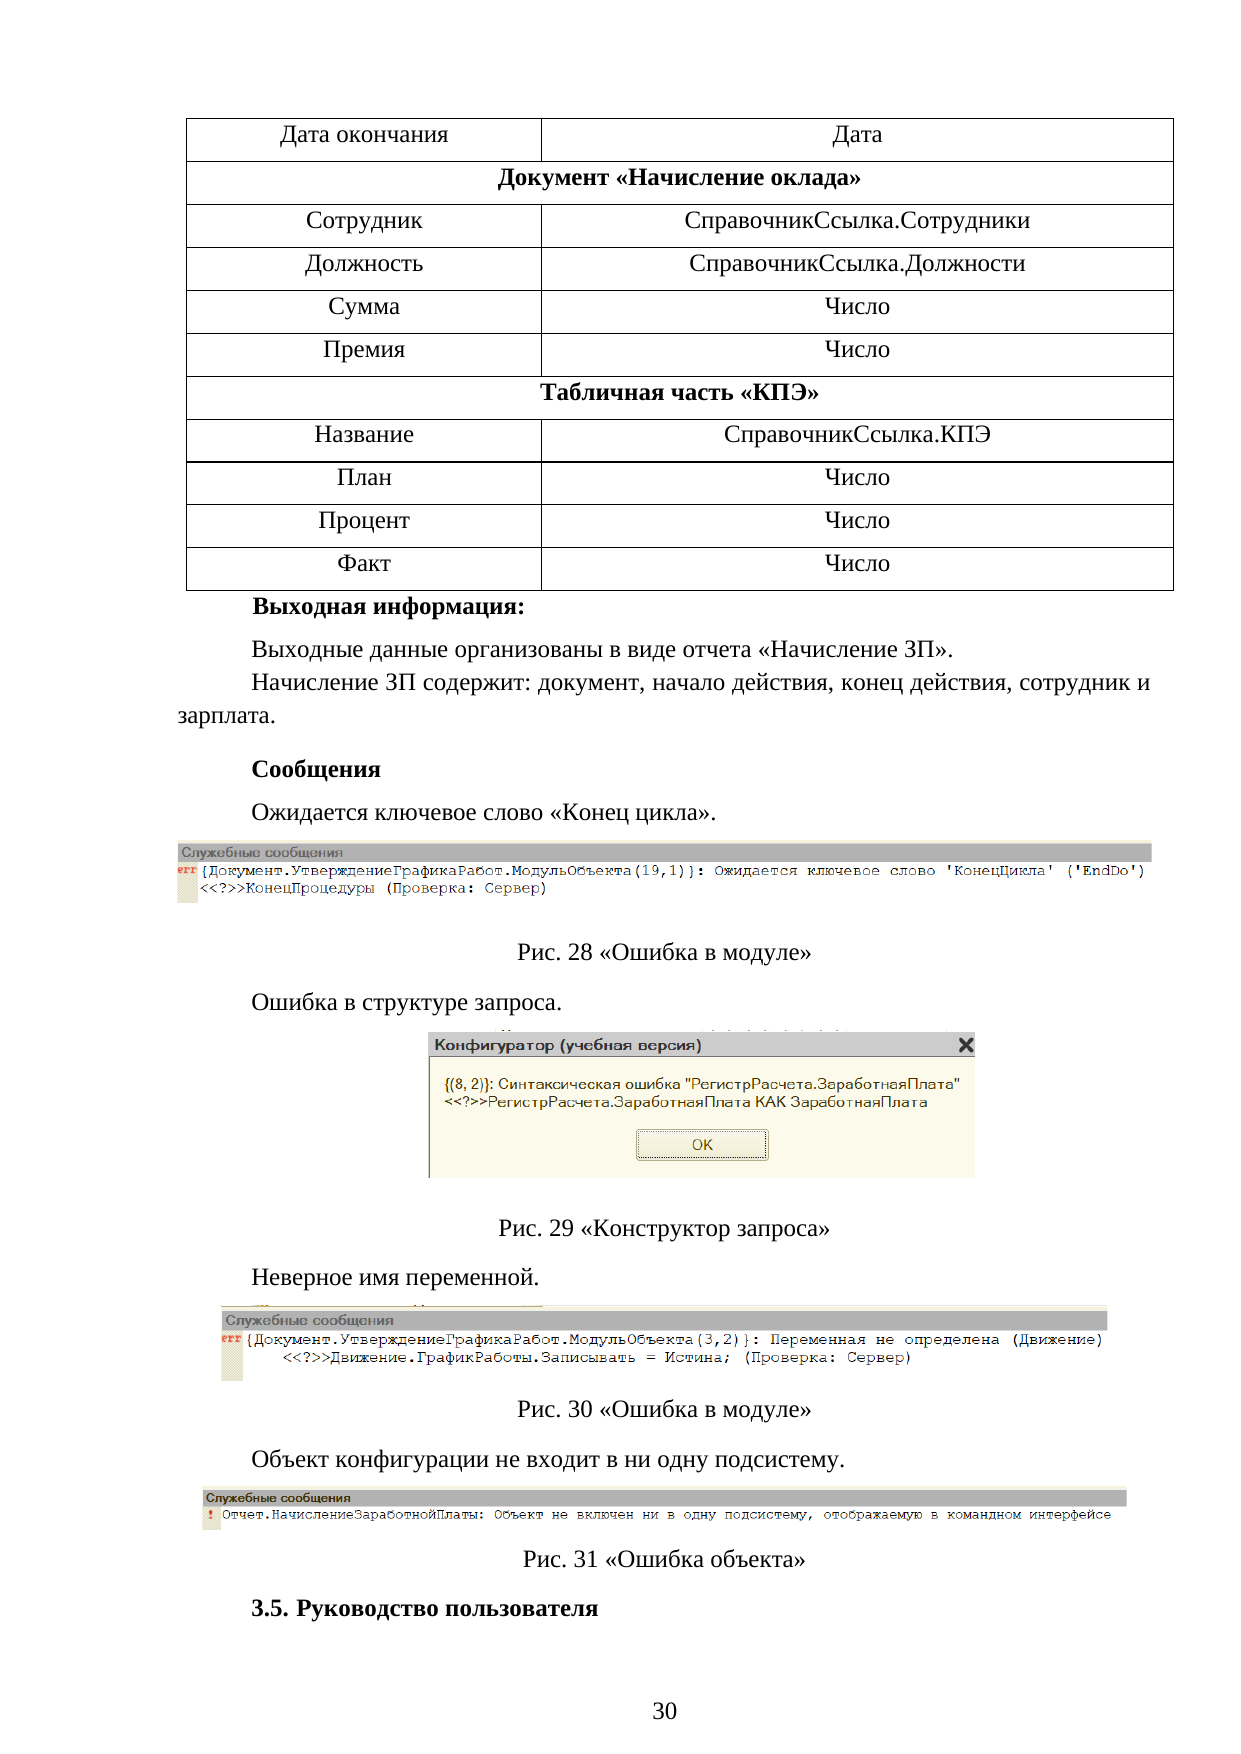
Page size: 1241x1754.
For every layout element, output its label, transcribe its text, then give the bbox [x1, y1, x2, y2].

table_cell Число [542, 334, 1173, 376]
text Рис. 29 «Конструктор запроса» [177, 1213, 1152, 1241]
table_cell Число [542, 463, 1173, 504]
list Руководство пользователя [251, 1593, 1152, 1622]
text Объект конфигурации не входит в ни одну подсистему. [177, 1444, 1152, 1472]
picture [427, 1030, 975, 1178]
text Ожидается ключевое слово «Конец цикла». [177, 797, 1152, 826]
picture [221, 1305, 1108, 1381]
text Неверное имя переменной. [177, 1262, 1152, 1291]
table_cell СправочникСсылка.КПЭ [542, 420, 1173, 461]
table_cell Число [542, 548, 1173, 590]
table_cell Факт [187, 548, 541, 590]
text Выходные данные организованы в виде отчета «Начисление ЗП». [177, 634, 1152, 663]
table_cell Сумма [187, 291, 541, 333]
text Рис. 30 «Ошибка в модуле» [177, 1394, 1152, 1423]
picture [202, 1486, 1127, 1530]
picture [177, 840, 1152, 903]
table_cell Должность [187, 248, 541, 290]
table_cell СправочникСсылка.Должности [542, 248, 1173, 290]
text Ошибка в структуре запроса. [177, 987, 1152, 1016]
table_cell Табличная часть «КПЭ» [187, 377, 1173, 418]
table_cell Сотрудник [187, 205, 541, 247]
table_cell СправочникСсылка.Сотрудники [542, 205, 1173, 247]
table_cell Название [187, 420, 541, 461]
table_cell Документ «Начисление оклада» [187, 162, 1173, 204]
table_cell Дата окончания [187, 119, 541, 161]
text Начисление ЗП содержит: документ, начало действия, конец действия, сотрудник и зарплата. [177, 667, 1152, 729]
text Выходная информация: [252, 591, 1152, 620]
table_cell Число [542, 291, 1173, 333]
table_cell План [187, 463, 541, 504]
text Сообщения [251, 754, 1152, 783]
text Рис. 28 «Ошибка в модуле» [177, 937, 1152, 966]
table_cell Дата [542, 119, 1173, 161]
table_cell Премия [187, 334, 541, 376]
text Рис. 31 «Ошибка объекта» [177, 1544, 1152, 1573]
table_cell Процент [187, 505, 541, 547]
table_cell Число [542, 505, 1173, 547]
